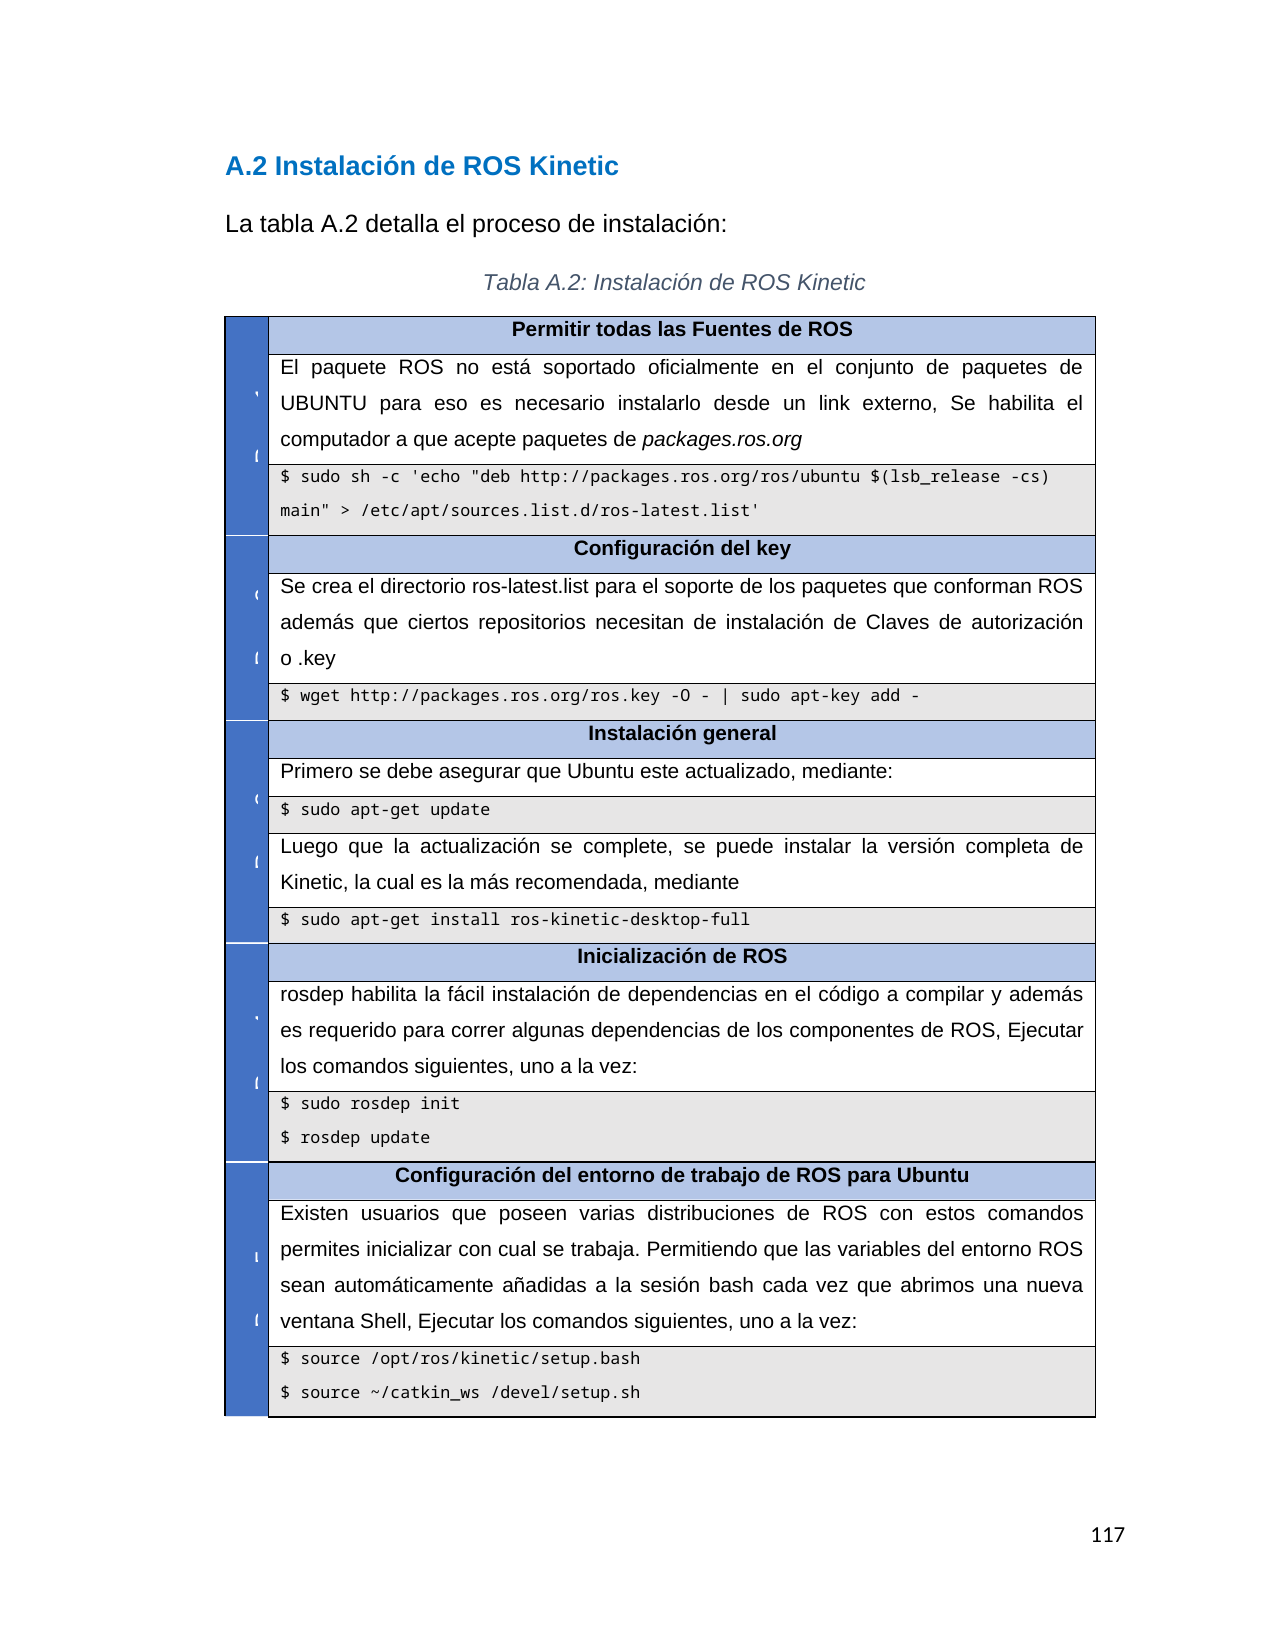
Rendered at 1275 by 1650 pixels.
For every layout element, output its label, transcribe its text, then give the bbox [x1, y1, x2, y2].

text Tabla A.2: Instalación de ROS Kinetic [225, 268, 1125, 295]
table_cell $ source /opt/ros/kinetic/setup.bash $ source ~/catkin_ws /devel/setup.sh [269, 1347, 1095, 1416]
table_cell Paso 5 [226, 1163, 268, 1416]
table_cell Paso 4 [226, 944, 268, 1161]
table_cell $ sudo rosdep init $ rosdep update [269, 1092, 1095, 1161]
table_cell $ sudo apt-get update [269, 797, 1095, 833]
table_cell Paso 3 [226, 721, 268, 942]
table_cell Configuración del key [269, 536, 1095, 573]
table_cell Se crea el directorio ros-latest.list para el soporte de los paquetes que conforman ROS además que ciertos repositorios necesitan de instalación de Claves de autorización o .key [269, 574, 1095, 683]
text La tabla A.2 detalla el proceso de instalación: [225, 209, 1125, 237]
table_header Permitir todas las Fuentes de ROS [269, 317, 1095, 354]
table_cell Primero se debe asegurar que Ubuntu este actualizado, mediante: [269, 759, 1095, 796]
table_cell Configuración del entorno de trabajo de ROS para Ubuntu [269, 1163, 1095, 1199]
subtitle A.2 Instalación de ROS Kinetic [225, 150, 1125, 181]
table_cell $ sudo apt-get install ros-kinetic-desktop-full [269, 908, 1095, 942]
table_cell Instalación general [269, 721, 1095, 758]
table_header Paso 1 [226, 317, 268, 535]
table_cell El paquete ROS no está soportado oficialmente en el conjunto de paquetes de UBUNTU para eso es necesario instalarlo desde un link externo, Se habilita el computador a que acepte paquetes de packages.ros.org [269, 355, 1095, 464]
table_cell $ sudo sh -c 'echo "deb http://packages.ros.org/ros/ubuntu $(lsb_release -cs) main" > /etc/apt/sources.list.d/ros-latest.list' [269, 465, 1095, 535]
table_cell Existen usuarios que poseen varias distribuciones de ROS con estos comandos permites inicializar con cual se trabaja. Permitiendo que las variables del entorno ROS sean automáticamente añadidas a la sesión bash cada vez que abrimos una nueva ventana Shell, Ejecutar los comandos siguientes, uno a la vez: [269, 1201, 1095, 1346]
table_cell Luego que la actualización se complete, se puede instalar la versión completa de Kinetic, la cual es la más recomendada, mediante [269, 834, 1095, 907]
table_cell Paso 2 [226, 536, 268, 720]
table_cell $ wget http://packages.ros.org/ros.key -O - | sudo apt-key add - [269, 684, 1095, 720]
table_cell Inicialización de ROS [269, 944, 1095, 981]
table_cell rosdep habilita la fácil instalación de dependencias en el código a compilar y además es requerido para correr algunas dependencias de los componentes de ROS, Ejecutar los comandos siguientes, uno a la vez: [269, 982, 1095, 1091]
